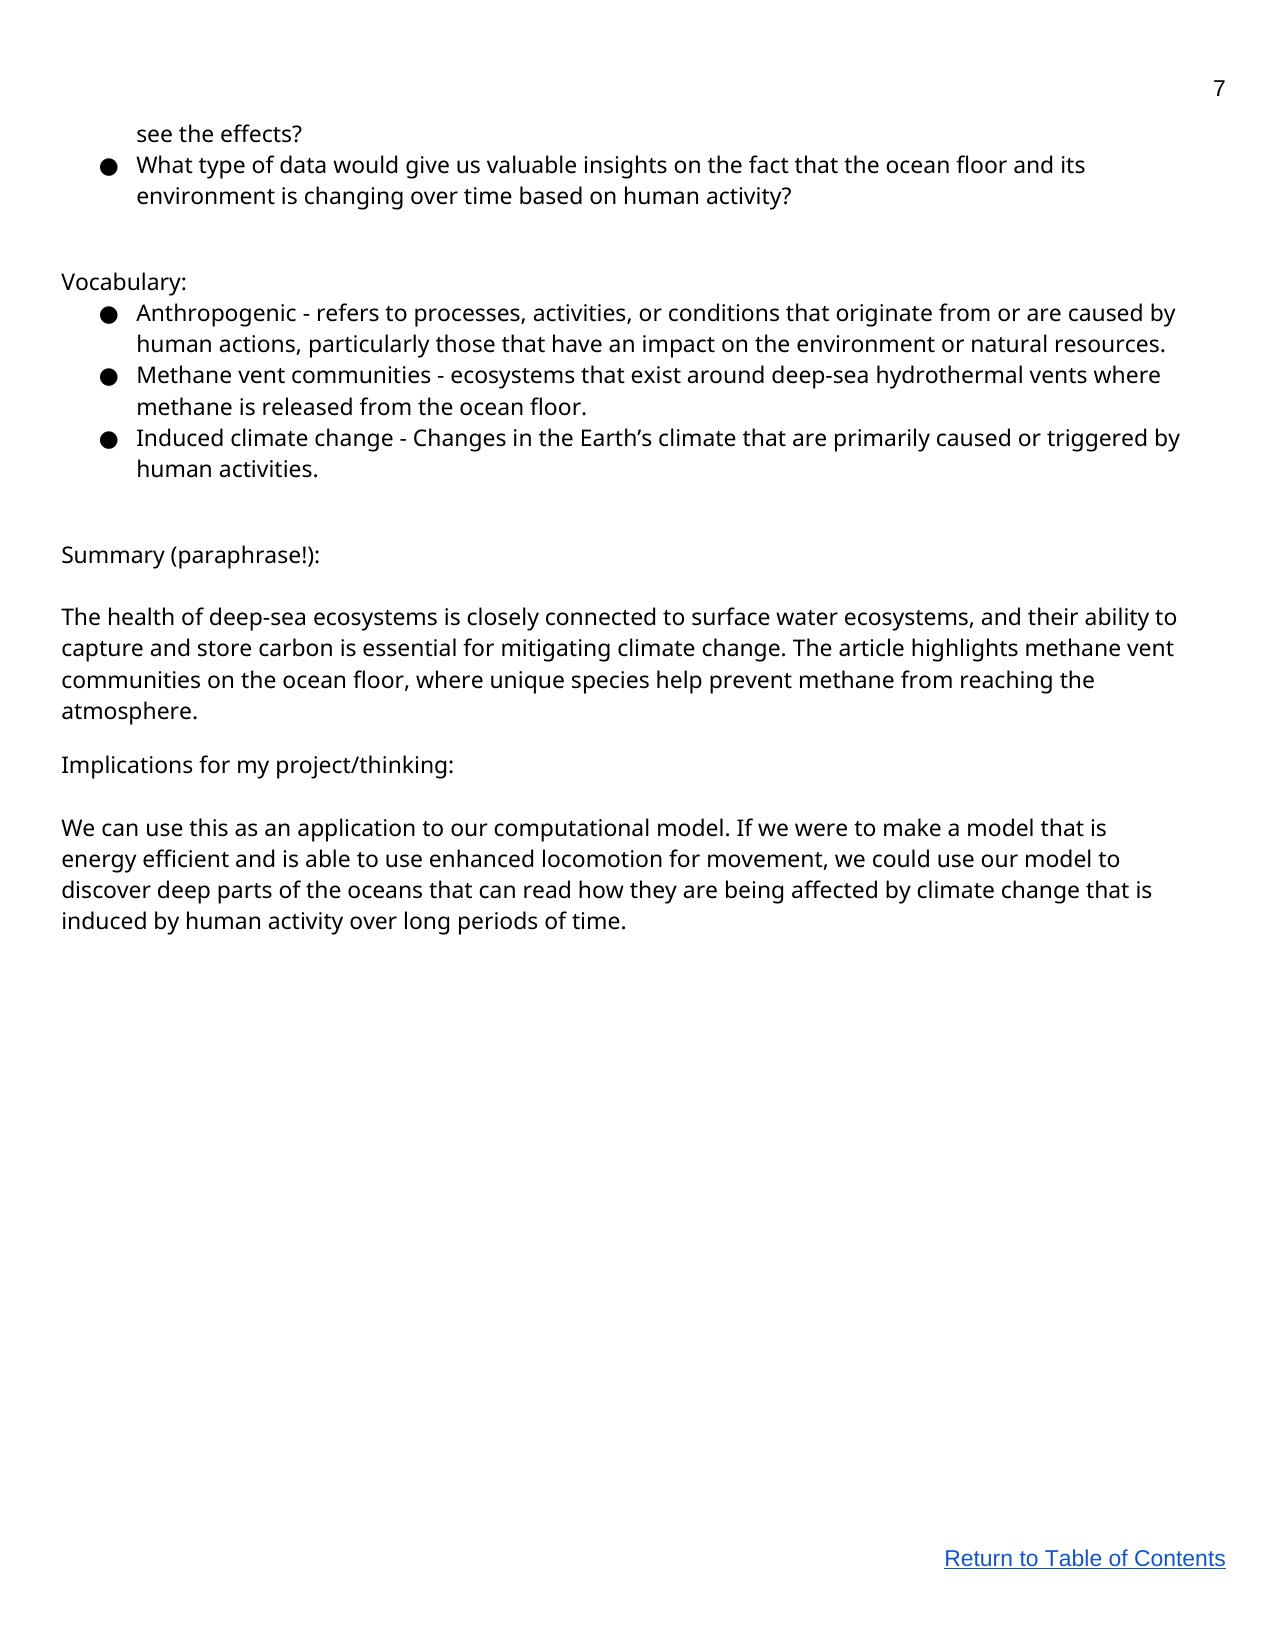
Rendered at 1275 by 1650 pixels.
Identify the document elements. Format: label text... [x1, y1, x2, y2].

table_cell Vocabulary: Anthropogenic - refers to processes, activities, or conditions that originate from or are caused by human actions, particularly those that have an impact on the environment or natural resources. Methane vent communities - ecosystems that exist around deep-sea hydrothermal vents where methane is released from the ocean floor. Induced climate change - Changes in the Earth’s climate that are primarily caused or triggered by human activities. [52, 255, 1195, 526]
table_cell Implications for my project/thinking: We can use this as an application to our computational model. If we were to make a model that is energy efficient and is able to use enhanced locomotion for movement, we could use our model to discover deep parts of the oceans that can read how they are being affected by climate change that is induced by human activity over long periods of time. [52, 739, 1195, 947]
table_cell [52, 107, 1195, 253]
table_cell Summary (paraphrase!): The health of deep-sea ecosystems is closely connected to surface water ecosystems, and their ability to capture and store carbon is essential for mitigating climate change. The article highlights methane vent communities on the ocean floor, where unique species help prevent methane from reaching the atmosphere. [52, 528, 1195, 736]
